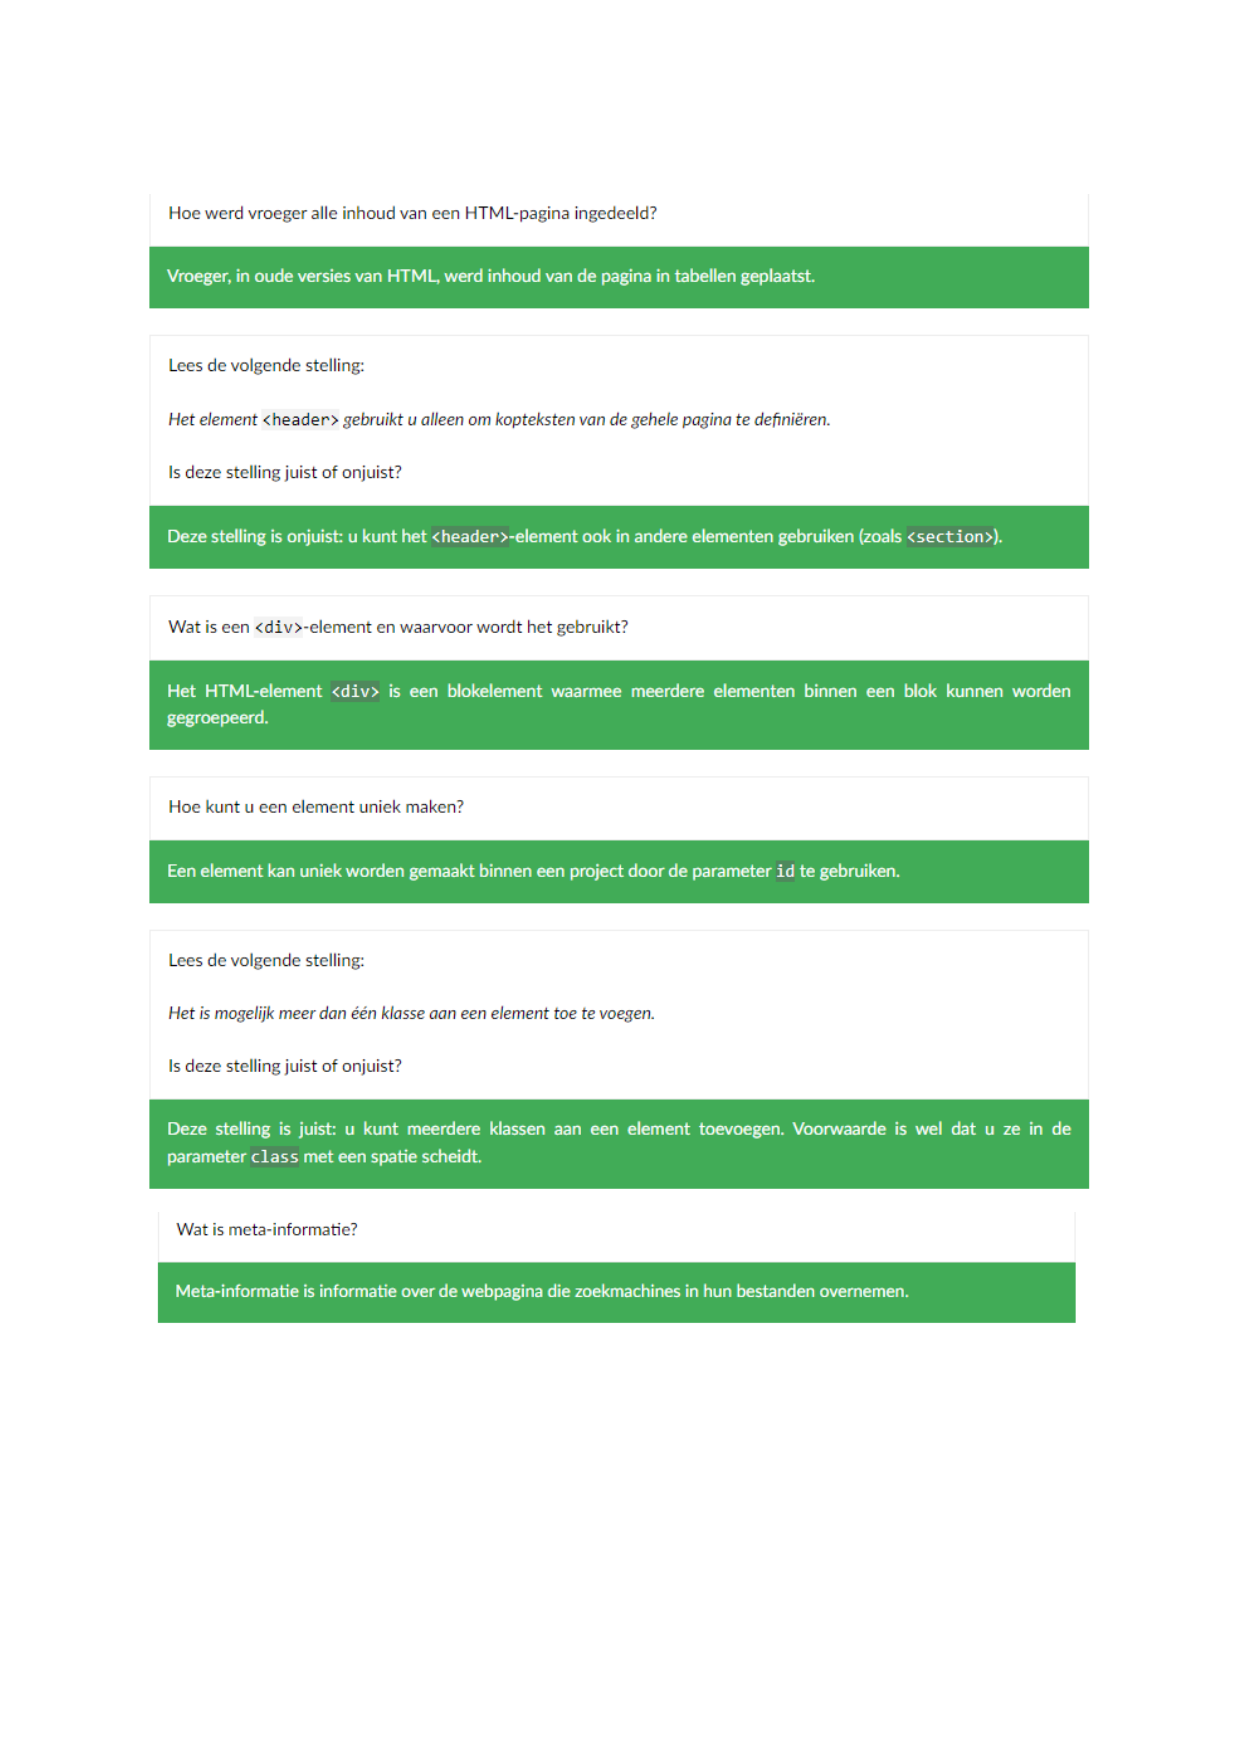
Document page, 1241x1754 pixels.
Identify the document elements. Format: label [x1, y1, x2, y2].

picture [147, 194, 1093, 1194]
picture [147, 1212, 1093, 1344]
